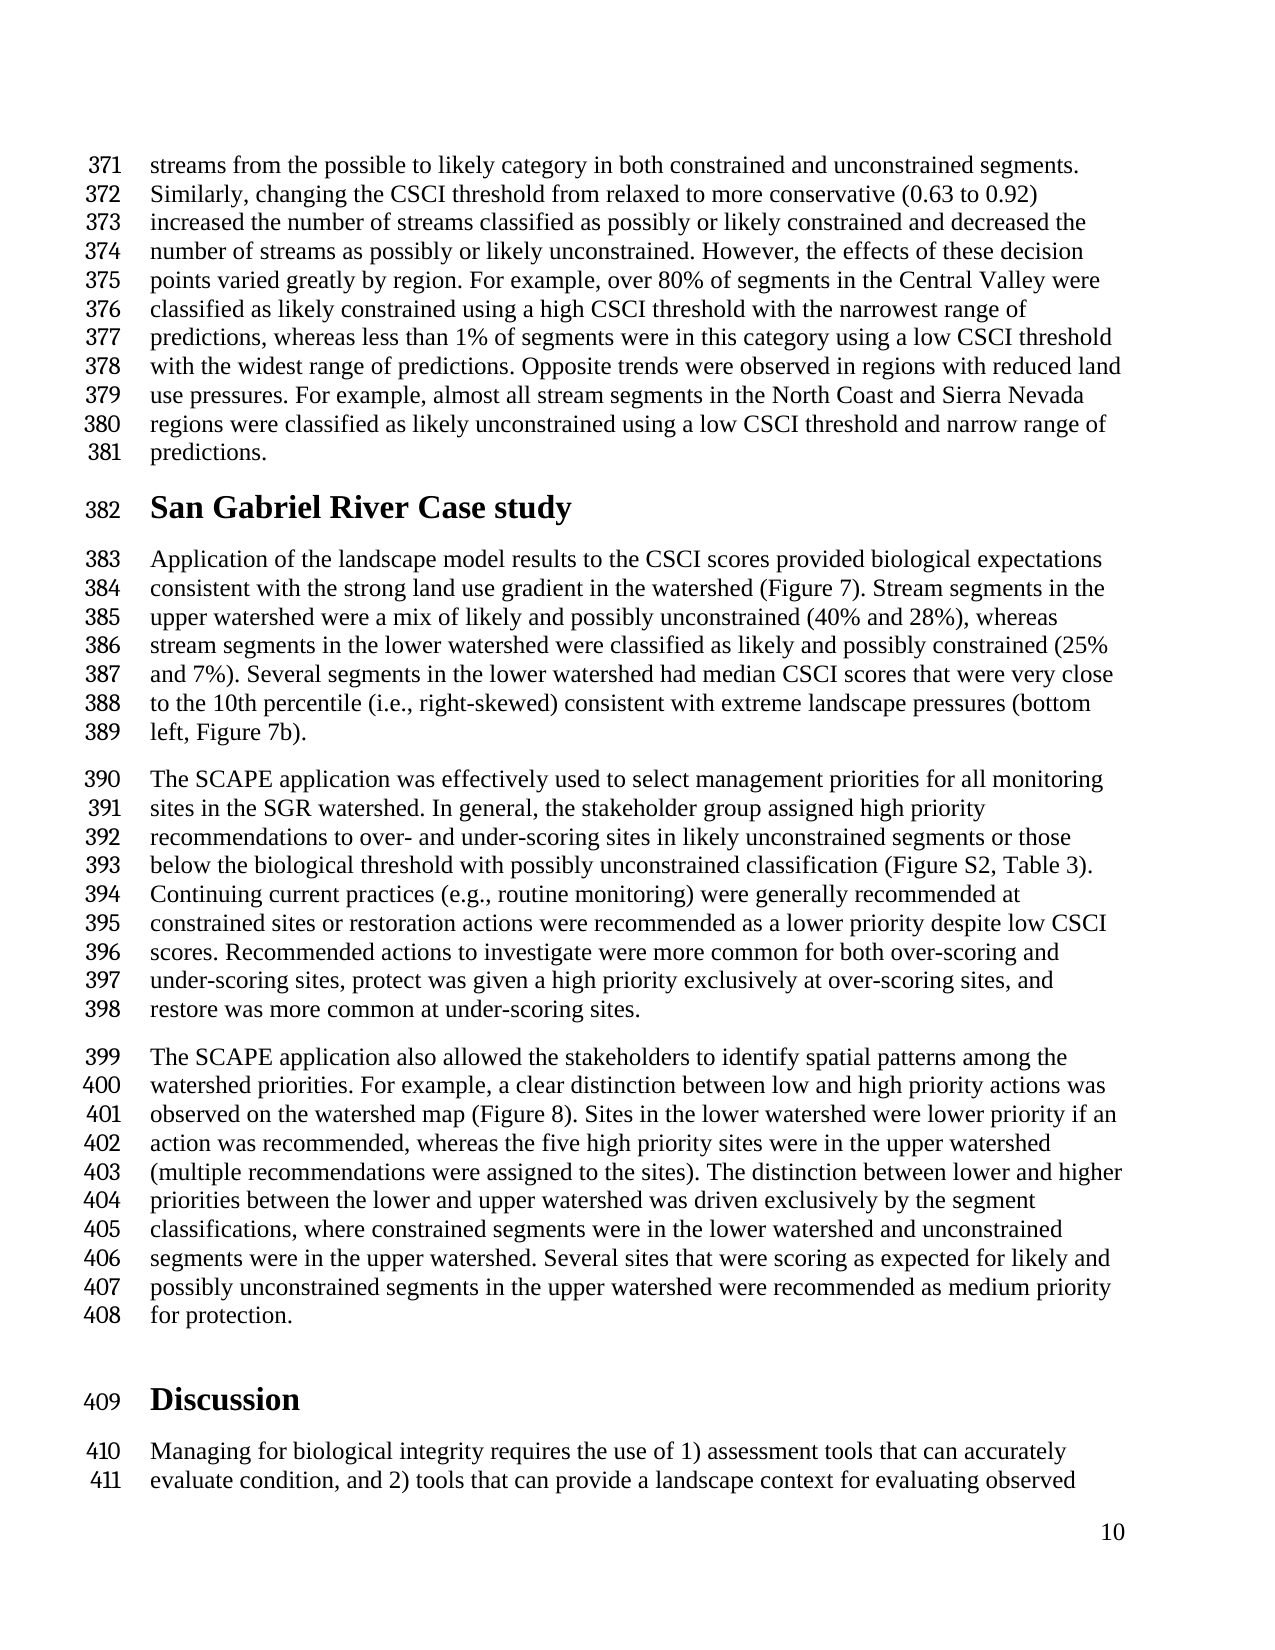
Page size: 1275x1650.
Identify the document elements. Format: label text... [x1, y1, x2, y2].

text The SCAPE application was effectively used to select management priorities for all monitoring sites in the SGR watershed. In general, the stakeholder group assigned high priority recommendations to over- and under-scoring sites in likely unconstrained segments or those below the biological threshold with possibly unconstrained classification (Figure S2, Table 3). Continuing current practices (e.g., routine monitoring) were generally recommended at constrained sites or restoration actions were recommended as a lower priority despite low CSCI scores. Recommended actions to investigate were more common for both over-scoring and under-scoring sites, protect was given a high priority exclusively at over-scoring sites, and restore was more common at under-scoring sites. [150, 764, 1125, 1023]
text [150, 1436, 1125, 1494]
subtitle Discussion [150, 1379, 1125, 1417]
subtitle San Gabriel River Case study [150, 487, 1125, 525]
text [150, 150, 1125, 466]
text Application of the landscape model results to the CSCI scores provided biological expectations consistent with the strong land use gradient in the watershed (Figure 7). Stream segments in the upper watershed were a mix of likely and possibly unconstrained (40% and 28%), whereas stream segments in the lower watershed were classified as likely and possibly constrained (25% and 7%). Several segments in the lower watershed had median CSCI scores that were very close to the 10th percentile (i.e., right-skewed) consistent with extreme landscape pressures (bottom left, Figure 7b). [150, 544, 1125, 745]
text The SCAPE application also allowed the stakeholders to identify spatial patterns among the watershed priorities. For example, a clear distinction between low and high priority actions was observed on the watershed map (Figure 8). Sites in the lower watershed were lower priority if an action was recommended, whereas the five high priority sites were in the upper watershed (multiple recommendations were assigned to the sites). The distinction between lower and higher priorities between the lower and upper watershed was driven exclusively by the segment classifications, where constrained segments were in the lower watershed and unconstrained segments were in the upper watershed. Several sites that were scoring as expected for likely and possibly unconstrained segments in the upper watershed were recommended as medium priority for protection. [150, 1042, 1125, 1329]
